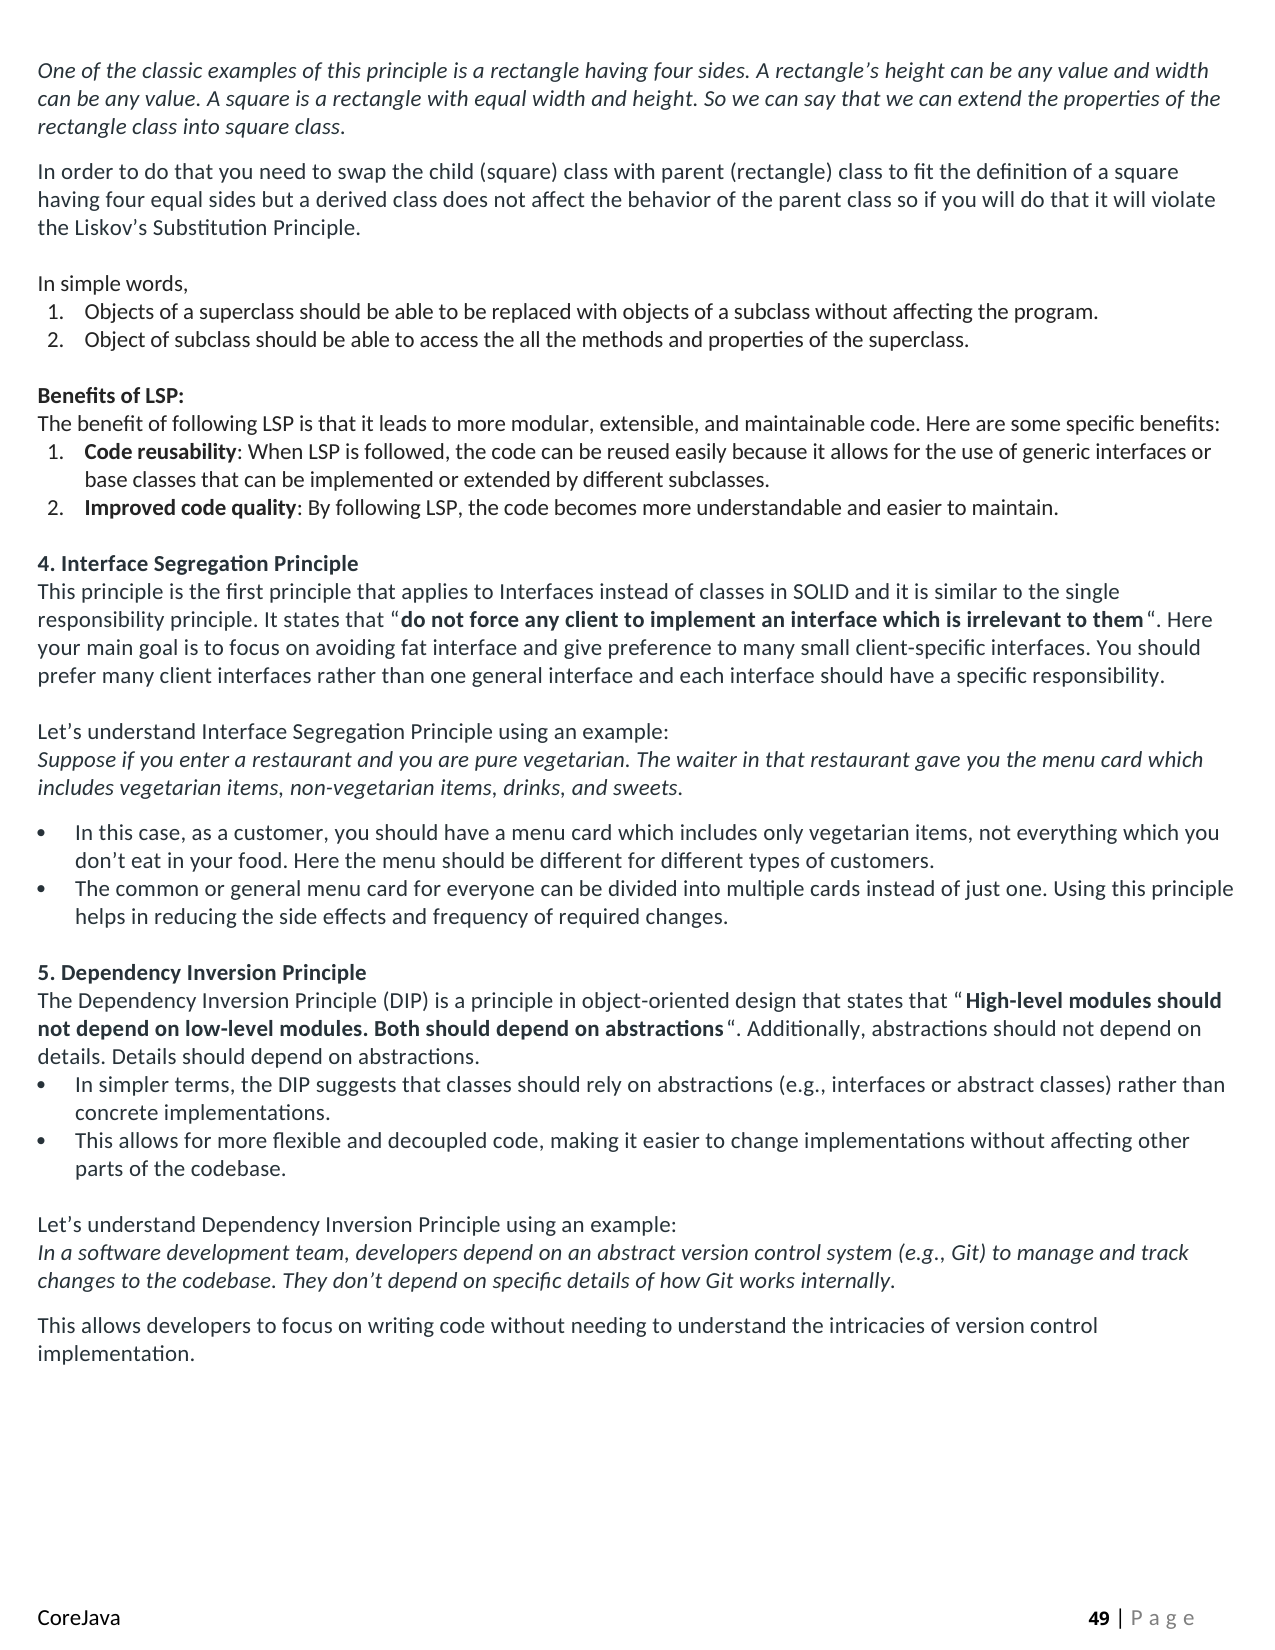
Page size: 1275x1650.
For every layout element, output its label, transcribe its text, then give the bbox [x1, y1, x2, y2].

text In a software development team, developers depend on an abstract version control system (e.g., Git) to manage and track changes to the codebase. They don’t depend on specific details of how Git works internally. [37, 1238, 1237, 1294]
text In order to do that you need to swap the child (square) class with parent (rectangle) class to fit the definition of a square having four equal sides but a derived class does not affect the behavior of the parent class so if you will do that it will violate the Liskov’s Substitution Principle. [37, 157, 1237, 269]
text Let’s understand Interface Segregation Principle using an example: [37, 717, 1237, 745]
text Suppose if you enter a restaurant and you are pure vegetarian. The waiter in that restaurant gave you the menu card which includes vegetarian items, non-vegetarian items, drinks, and sweets. [37, 745, 1237, 801]
text One of the classic examples of this principle is a rectangle having four sides. A rectangle’s height can be any value and width can be any value. A square is a rectangle with equal width and height. So we can say that we can extend the properties of the rectangle class into square class. [37, 56, 1237, 140]
list This allows for more flexible and decoupled code, making it easier to change implementations without affecting other parts of the codebase. [37, 1126, 1237, 1182]
text In simple words, [37, 269, 1237, 297]
list In this case, as a customer, you should have a menu card which includes only vegetarian items, not everything which you don’t eat in your food. Here the menu should be different for different types of customers. [37, 818, 1237, 874]
text 5. Dependency Inversion Principle [37, 958, 1237, 986]
text This principle is the first principle that applies to Interfaces instead of classes in SOLID and it is similar to the single responsibility principle. It states that “do not force any client to implement an interface which is irrelevant to them“. Here your main goal is to focus on avoiding fat interface and give preference to many small client-specific interfaces. You should prefer many client interfaces rather than one general interface and each interface should have a specific responsibility. [37, 577, 1237, 689]
text The Dependency Inversion Principle (DIP) is a principle in object-oriented design that states that “High-level modules should not depend on low-level modules. Both should depend on abstractions“. Additionally, abstractions should not depend on details. Details should depend on abstractions. [37, 986, 1237, 1070]
text Let’s understand Dependency Inversion Principle using an example: [37, 1210, 1237, 1238]
list Objects of a superclass should be able to be replaced with objects of a subclass without affecting the program. [47, 297, 1237, 325]
list Improved code quality: By following LSP, the code becomes more understandable and easier to maintain. [47, 493, 1237, 521]
text This allows developers to focus on writing code without needing to understand the intricacies of version control implementation. [37, 1311, 1237, 1367]
text 4. Interface Segregation Principle [37, 549, 1237, 577]
list Code reusability: When LSP is followed, the code can be reused easily because it allows for the use of generic interfaces or base classes that can be implemented or extended by different subclasses. [47, 437, 1237, 493]
list The common or general menu card for everyone can be divided into multiple cards instead of just one. Using this principle helps in reducing the side effects and frequency of required changes. [37, 874, 1237, 958]
list In simpler terms, the DIP suggests that classes should rely on abstractions (e.g., interfaces or abstract classes) rather than concrete implementations. [37, 1070, 1237, 1126]
text The benefit of following LSP is that it leads to more modular, extensible, and maintainable code. Here are some specific benefits: [37, 409, 1237, 437]
text Benefits of LSP: [37, 353, 1237, 409]
list Object of subclass should be able to access the all the methods and properties of the superclass. [47, 325, 1237, 353]
